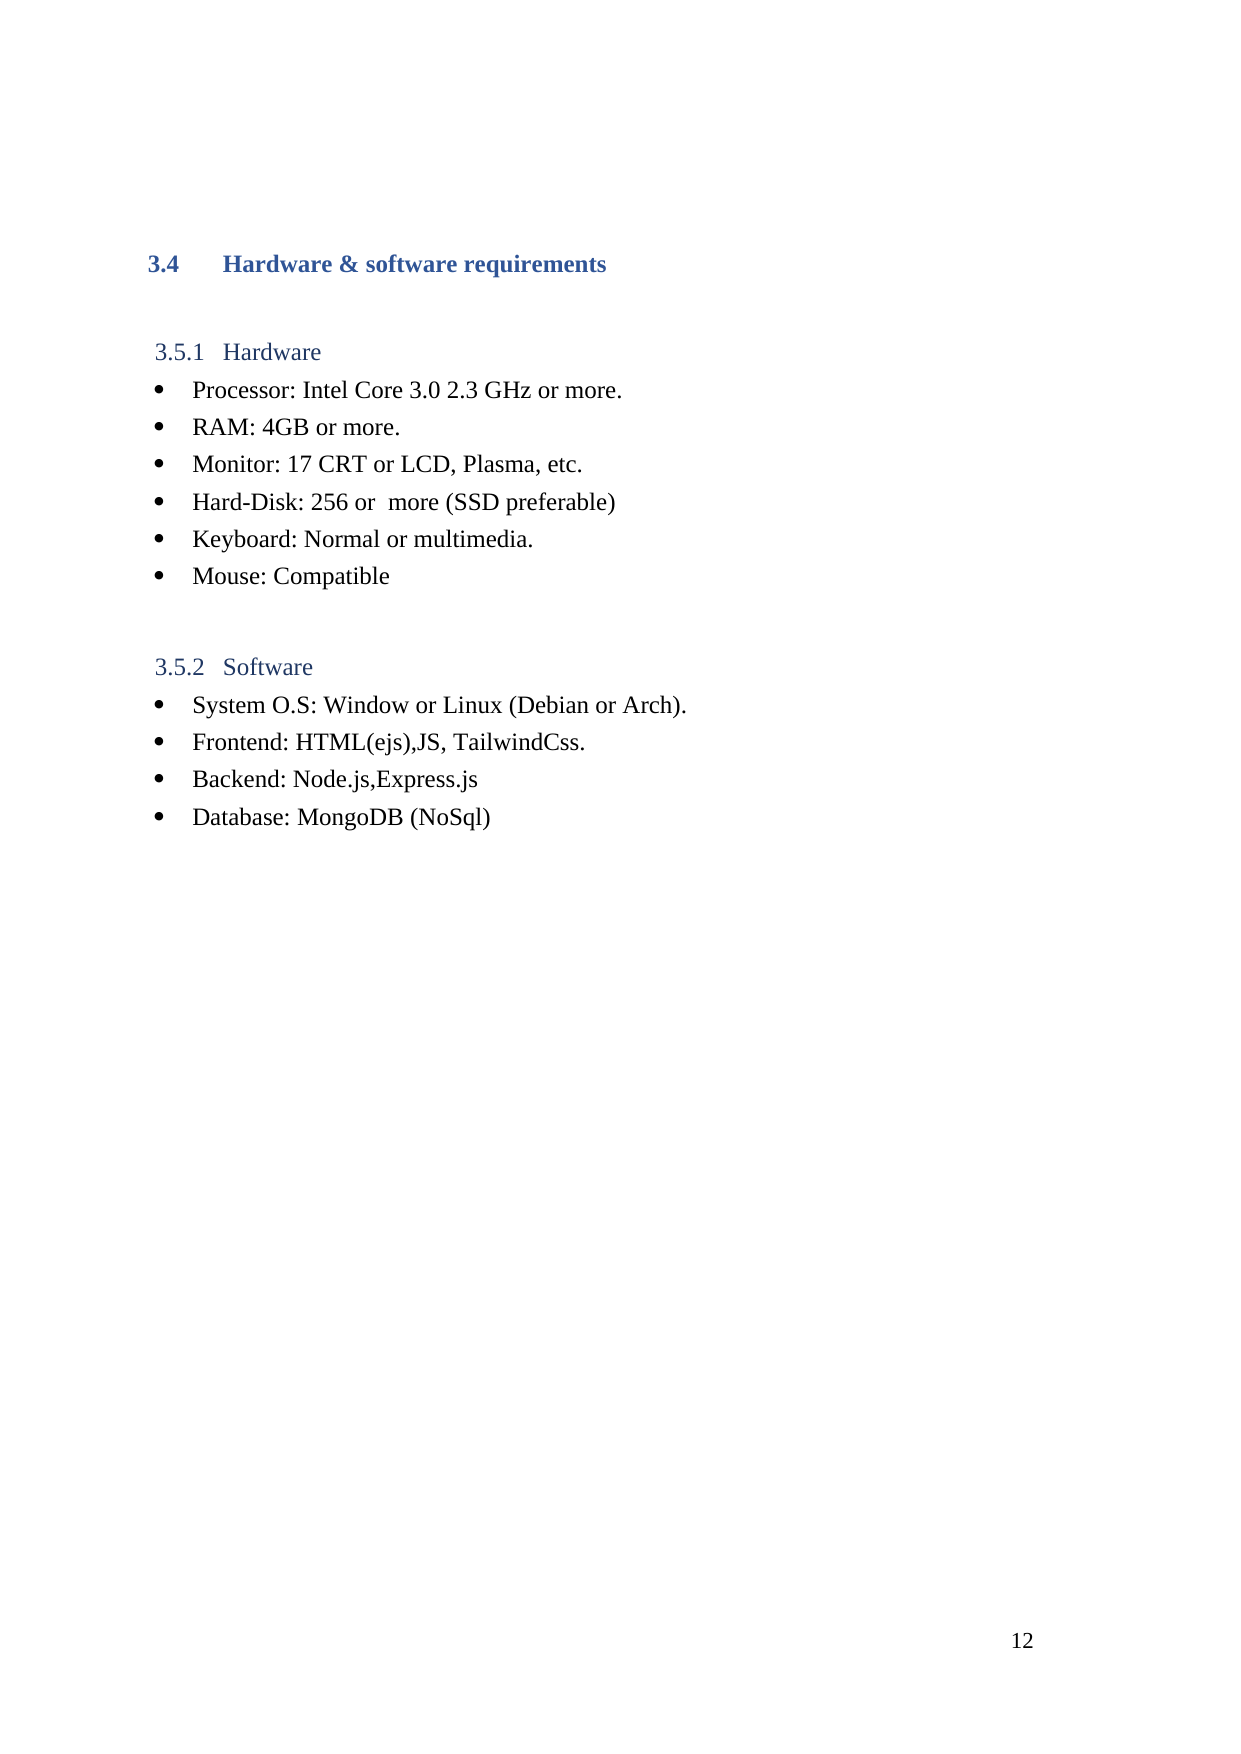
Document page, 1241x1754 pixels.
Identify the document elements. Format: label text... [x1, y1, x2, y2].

list Backend: Node.js,Express.js [154, 764, 1033, 793]
list Database: MongoDB (NoSql) [154, 802, 1033, 830]
list Processor: Intel Core 3.0 2.3 GHz or more. [154, 375, 1033, 403]
subtitle Hardware & software requirements [148, 249, 1033, 278]
subtitle Software [154, 652, 1033, 681]
list Frontend: HTML(ejs),JS, TailwindCss. [154, 727, 1033, 756]
list Mouse: Compatible [154, 561, 1033, 590]
list Hard-Disk: 256 or more (SSD preferable) [154, 487, 1033, 515]
list Keyboard: Normal or multimedia. [154, 524, 1033, 553]
subtitle Hardware [154, 337, 1033, 366]
list System O.S: Window or Linux (Debian or Arch). [154, 690, 1033, 718]
list Monitor: 17 CRT or LCD, Plasma, etc. [154, 449, 1033, 478]
list RAM: 4GB or more. [154, 412, 1033, 441]
